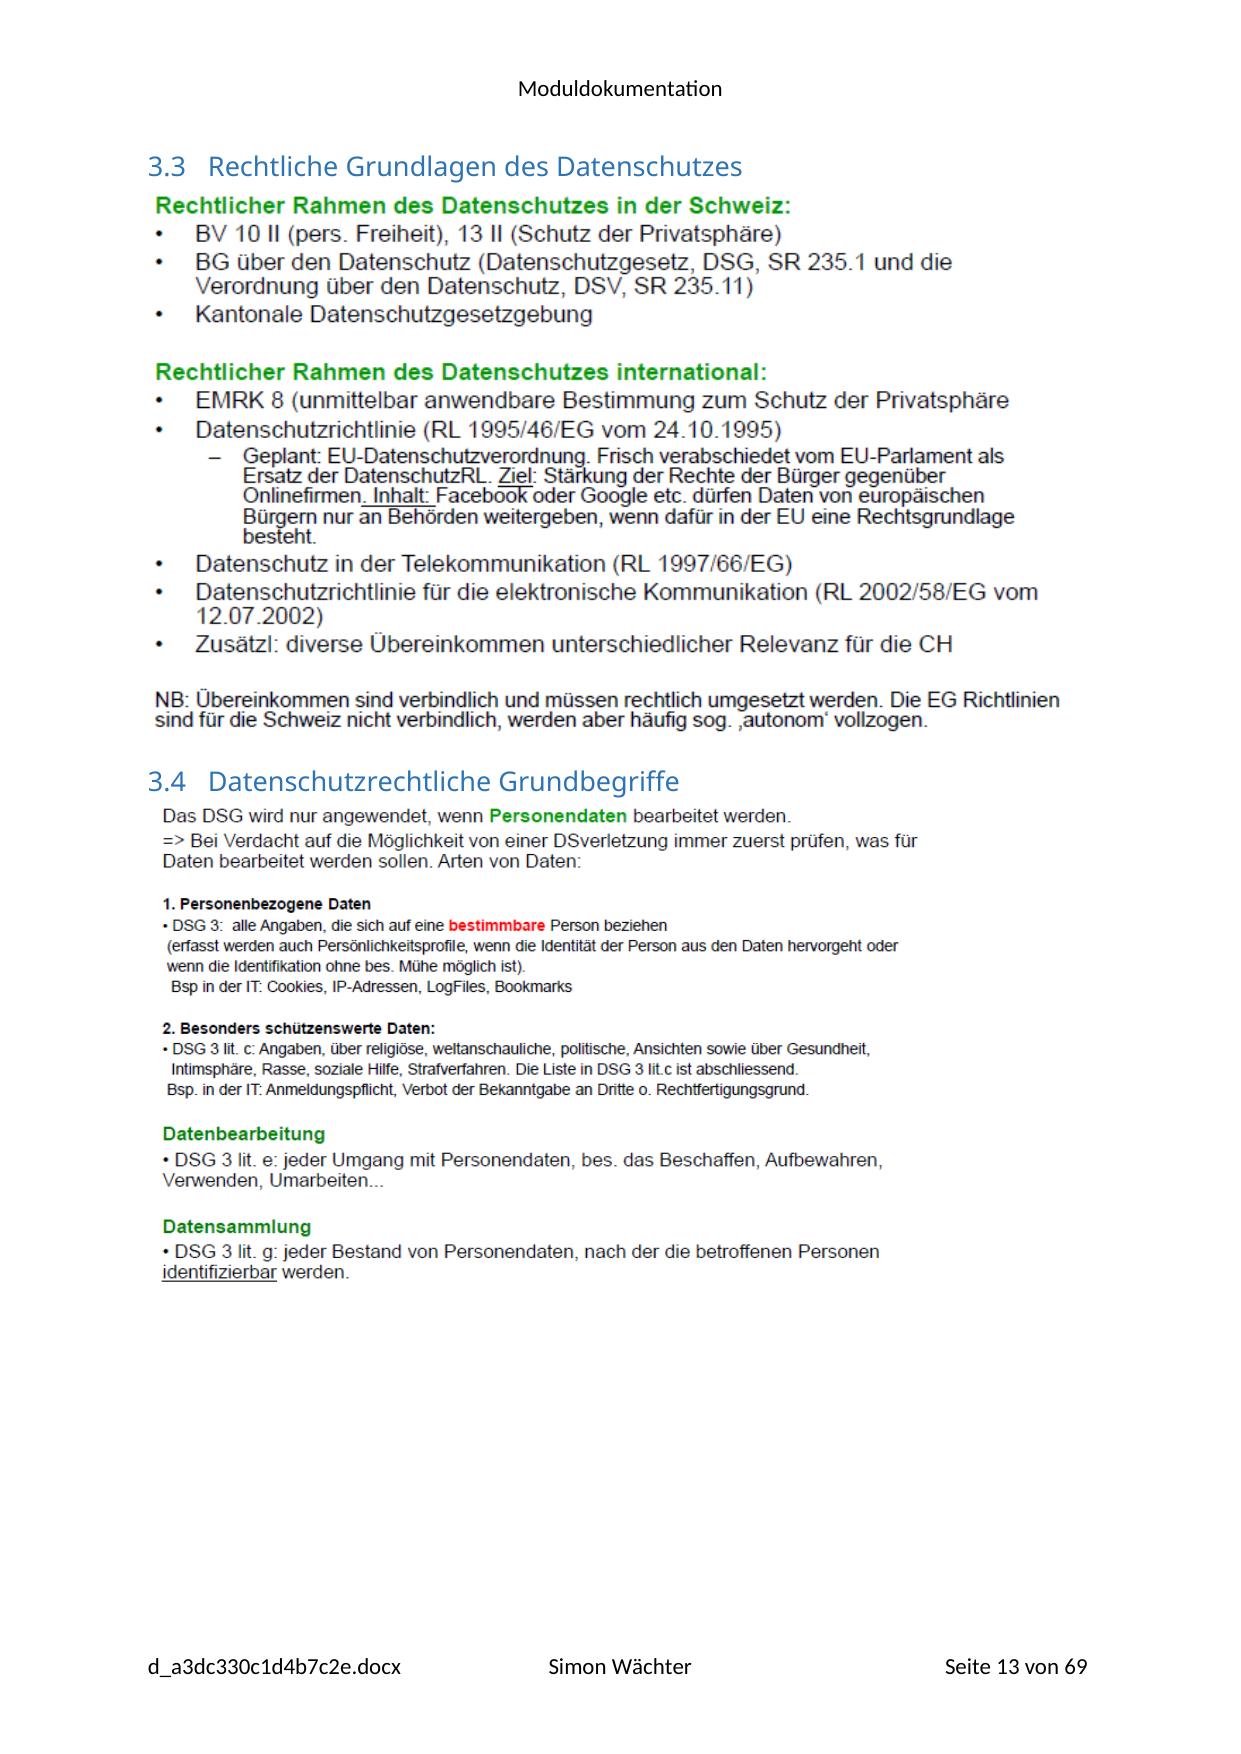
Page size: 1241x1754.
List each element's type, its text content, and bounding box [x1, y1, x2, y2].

picture [147, 802, 931, 1292]
subtitle Rechtliche Grundlagen des Datenschutzes [148, 148, 1093, 184]
picture [147, 187, 1079, 744]
subtitle Datenschutzrechtliche Grundbegriffe [148, 762, 1093, 799]
